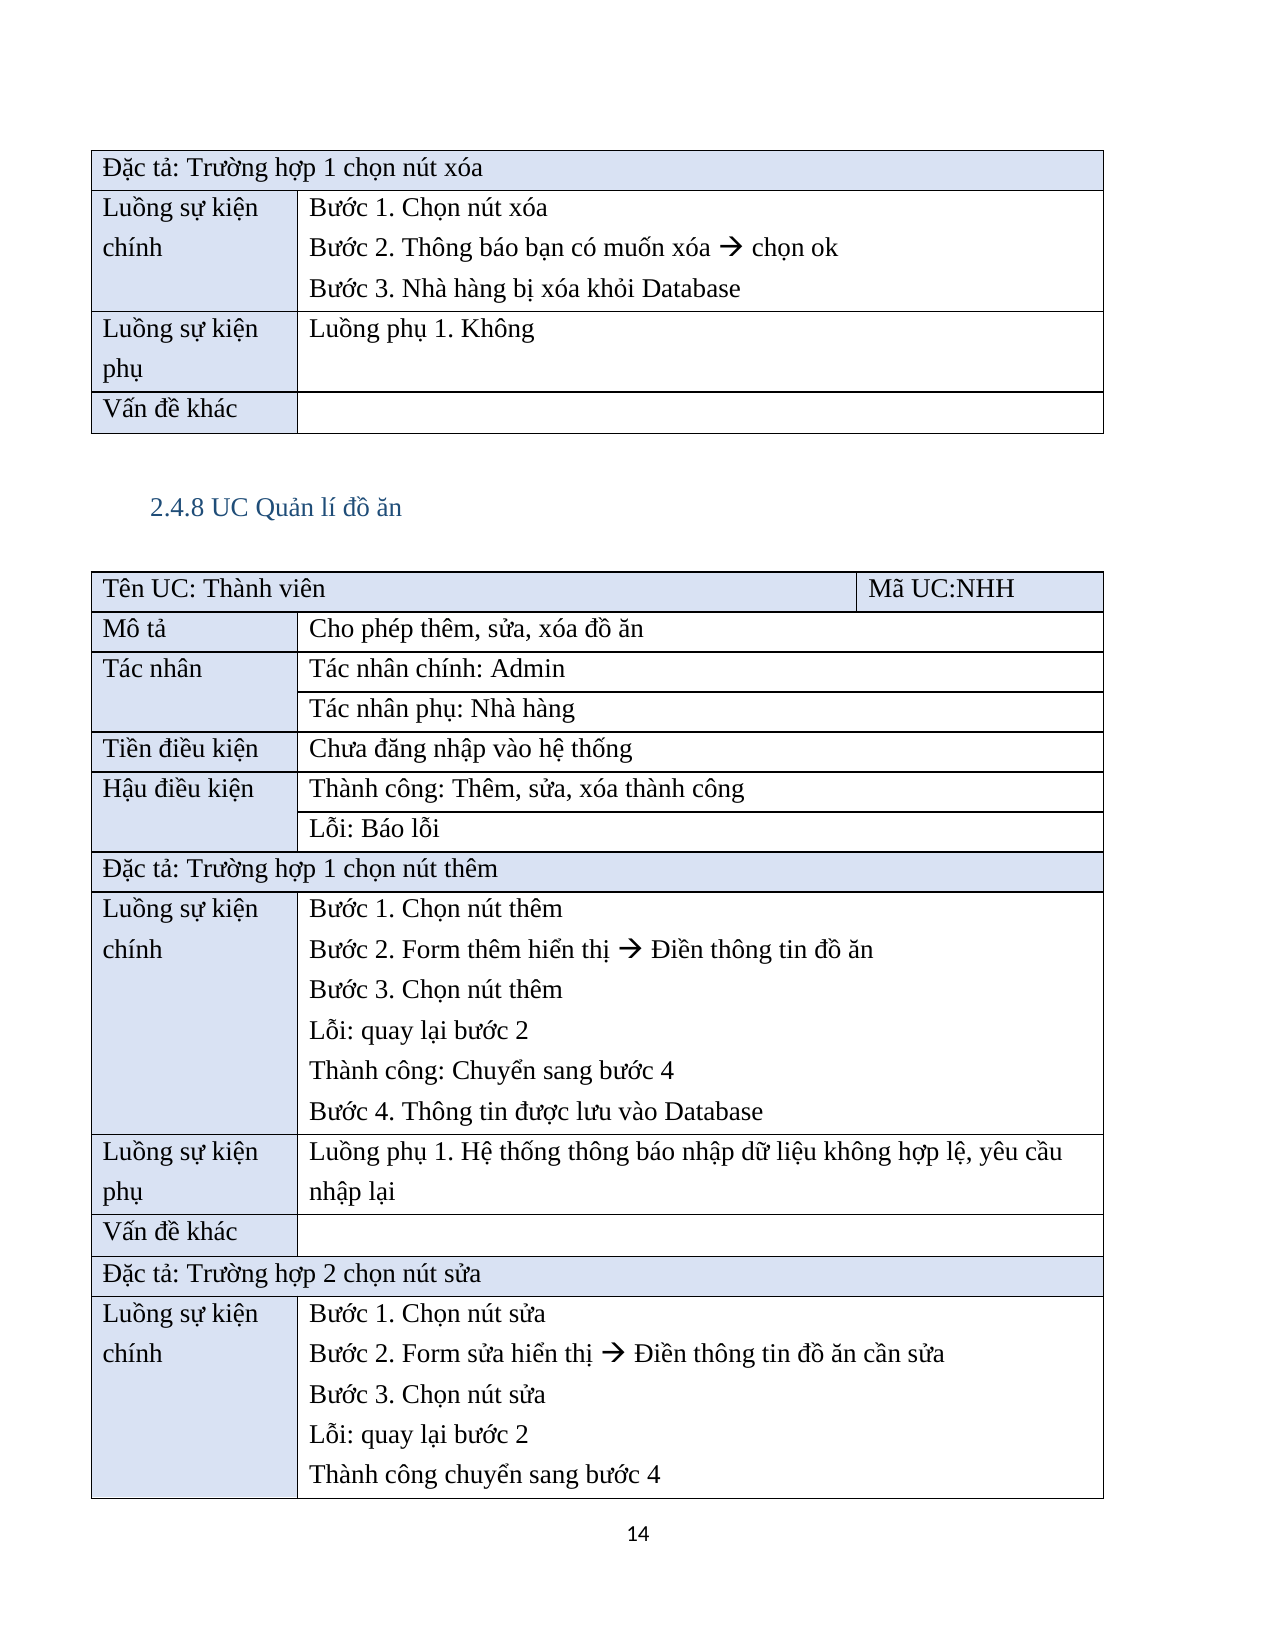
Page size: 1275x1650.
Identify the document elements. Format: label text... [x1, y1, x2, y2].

table_cell Tác nhân chính: Admin [298, 653, 1103, 691]
table_cell Tiền điều kiện [92, 733, 297, 771]
table_cell Mô tả [92, 613, 297, 651]
table_cell Tác nhân phụ: Nhà hàng [298, 693, 1103, 731]
table_cell Hậu điều kiện [92, 773, 297, 851]
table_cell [298, 1297, 1103, 1497]
table_cell Bước 1. Chọn nút xóa Bước 2. Thông báo bạn có muốn xóa chọn ok Bước 3. Nhà hàng bị xóa khỏi Database [298, 191, 1103, 311]
table_cell Tác nhân [92, 653, 297, 731]
table_cell Thành công: Thêm, sửa, xóa thành công [298, 773, 1103, 811]
subtitle 2.4.8 UC Quản lí đồ ăn [150, 491, 1125, 522]
table_cell Luồng sự kiện phụ [92, 312, 297, 391]
table_header Tên UC: Thành viên [92, 573, 856, 611]
table_cell [298, 1215, 1103, 1256]
table_cell [298, 393, 1103, 433]
table_cell Luồng sự kiện chính [92, 191, 297, 311]
table_cell Luồng sự kiện phụ [92, 1135, 297, 1214]
table_cell Bước 1. Chọn nút thêm Bước 2. Form thêm hiển thị Điền thông tin đồ ăn Bước 3. Chọn nút thêm Lỗi: quay lại bước 2 Thành công: Chuyển sang bước 4 Bước 4. Thông tin được lưu vào Database [298, 893, 1103, 1134]
table_cell Luồng phụ 1. Hệ thống thông báo nhập dữ liệu không hợp lệ, yêu cầu nhập lại [298, 1135, 1103, 1214]
table_cell Luồng sự kiện chính [92, 893, 297, 1134]
table_cell Luồng phụ 1. Không [298, 312, 1103, 391]
table_cell Luồng sự kiện chính [92, 1297, 297, 1497]
table_cell Vấn đề khác [92, 393, 297, 433]
table_cell Đặc tả: Trường hợp 1 chọn nút thêm [92, 853, 1103, 891]
table_cell Lỗi: Báo lỗi [298, 813, 1103, 851]
table_cell Chưa đăng nhập vào hệ thống [298, 733, 1103, 771]
table_cell Cho phép thêm, sửa, xóa đồ ăn [298, 613, 1103, 651]
table_cell Vấn đề khác [92, 1215, 297, 1256]
table_cell Đặc tả: Trường hợp 2 chọn nút sửa [92, 1257, 1103, 1296]
table_cell Đặc tả: Trường hợp 1 chọn nút xóa [92, 151, 1103, 190]
table_header Mã UC:NHH [857, 573, 1103, 611]
